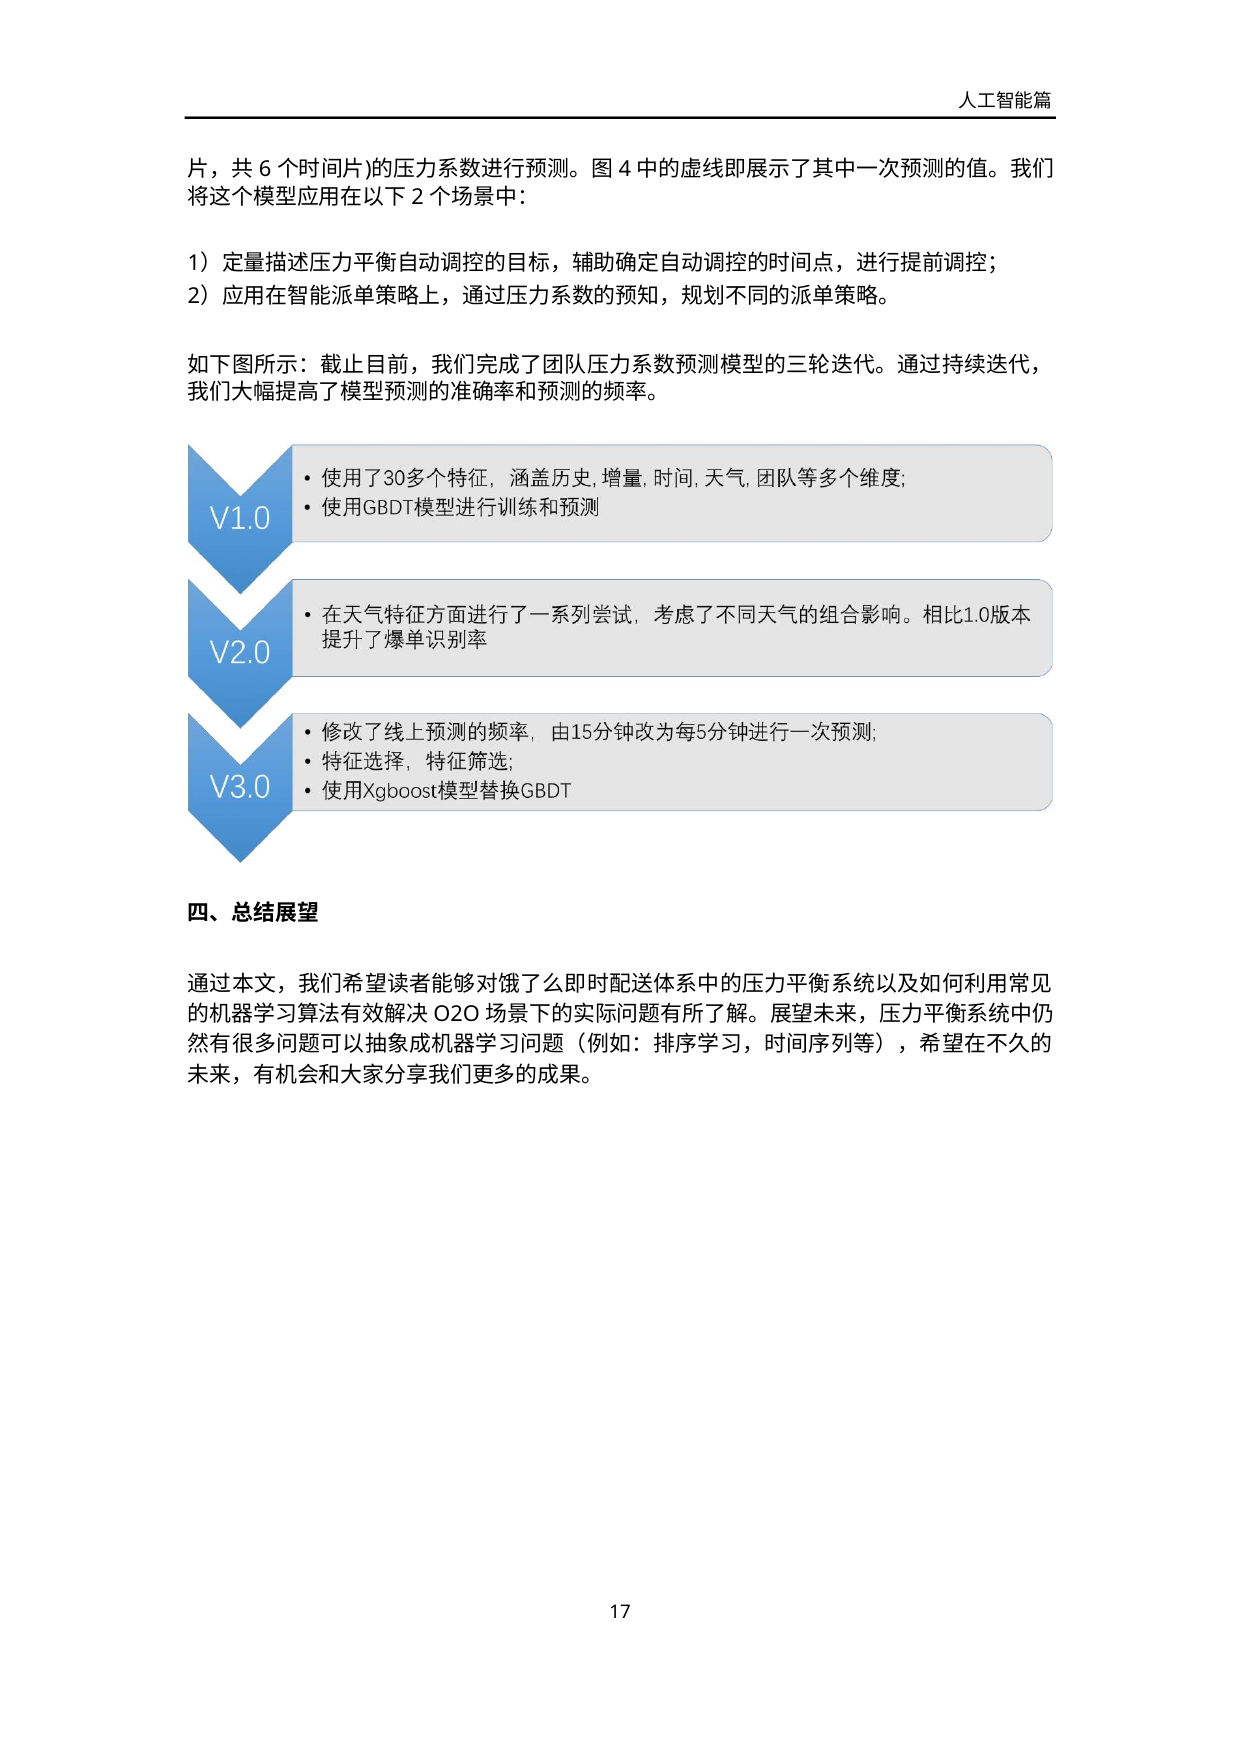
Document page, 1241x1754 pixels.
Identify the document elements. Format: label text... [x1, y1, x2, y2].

text 17 [150, 1603, 1089, 1623]
text 四、总结展望 [187, 900, 1090, 925]
text 2）应用在智能派单策略上，通过压力系数的预知，规划不同的派单策略。 [187, 285, 1090, 308]
picture [187, 444, 1053, 863]
text 人工智能篇 [958, 92, 1089, 111]
text 通过本文，我们希望读者能够对饿了么即时配送体系中的压力平衡系统以及如何利用常见的机器学习算法有效解决 O2O 场景下的实际问题有所了解。展望未来，压力平衡系统中仍然有很多问题可以抽象成机器学习问题（例如：排序学习，时间序列等），希望在不久的未来，有机会和大家分享我们更多的成果。 [187, 968, 1054, 1088]
text 如下图所示：截止目前，我们完成了团队压力系数预测模型的三轮迭代。通过持续迭代，我们大幅提高了模型预测的准确率和预测的频率。 [187, 350, 1054, 405]
text 片，共 6 个时间片)的压力系数进行预测。图 4 中的虚线即展示了其中一次预测的值。我们将这个模型应用在以下 2 个场景中： [187, 155, 1054, 210]
text 1）定量描述压力平衡自动调控的目标，辅助确定自动调控的时间点，进行提前调控； [187, 252, 1090, 275]
